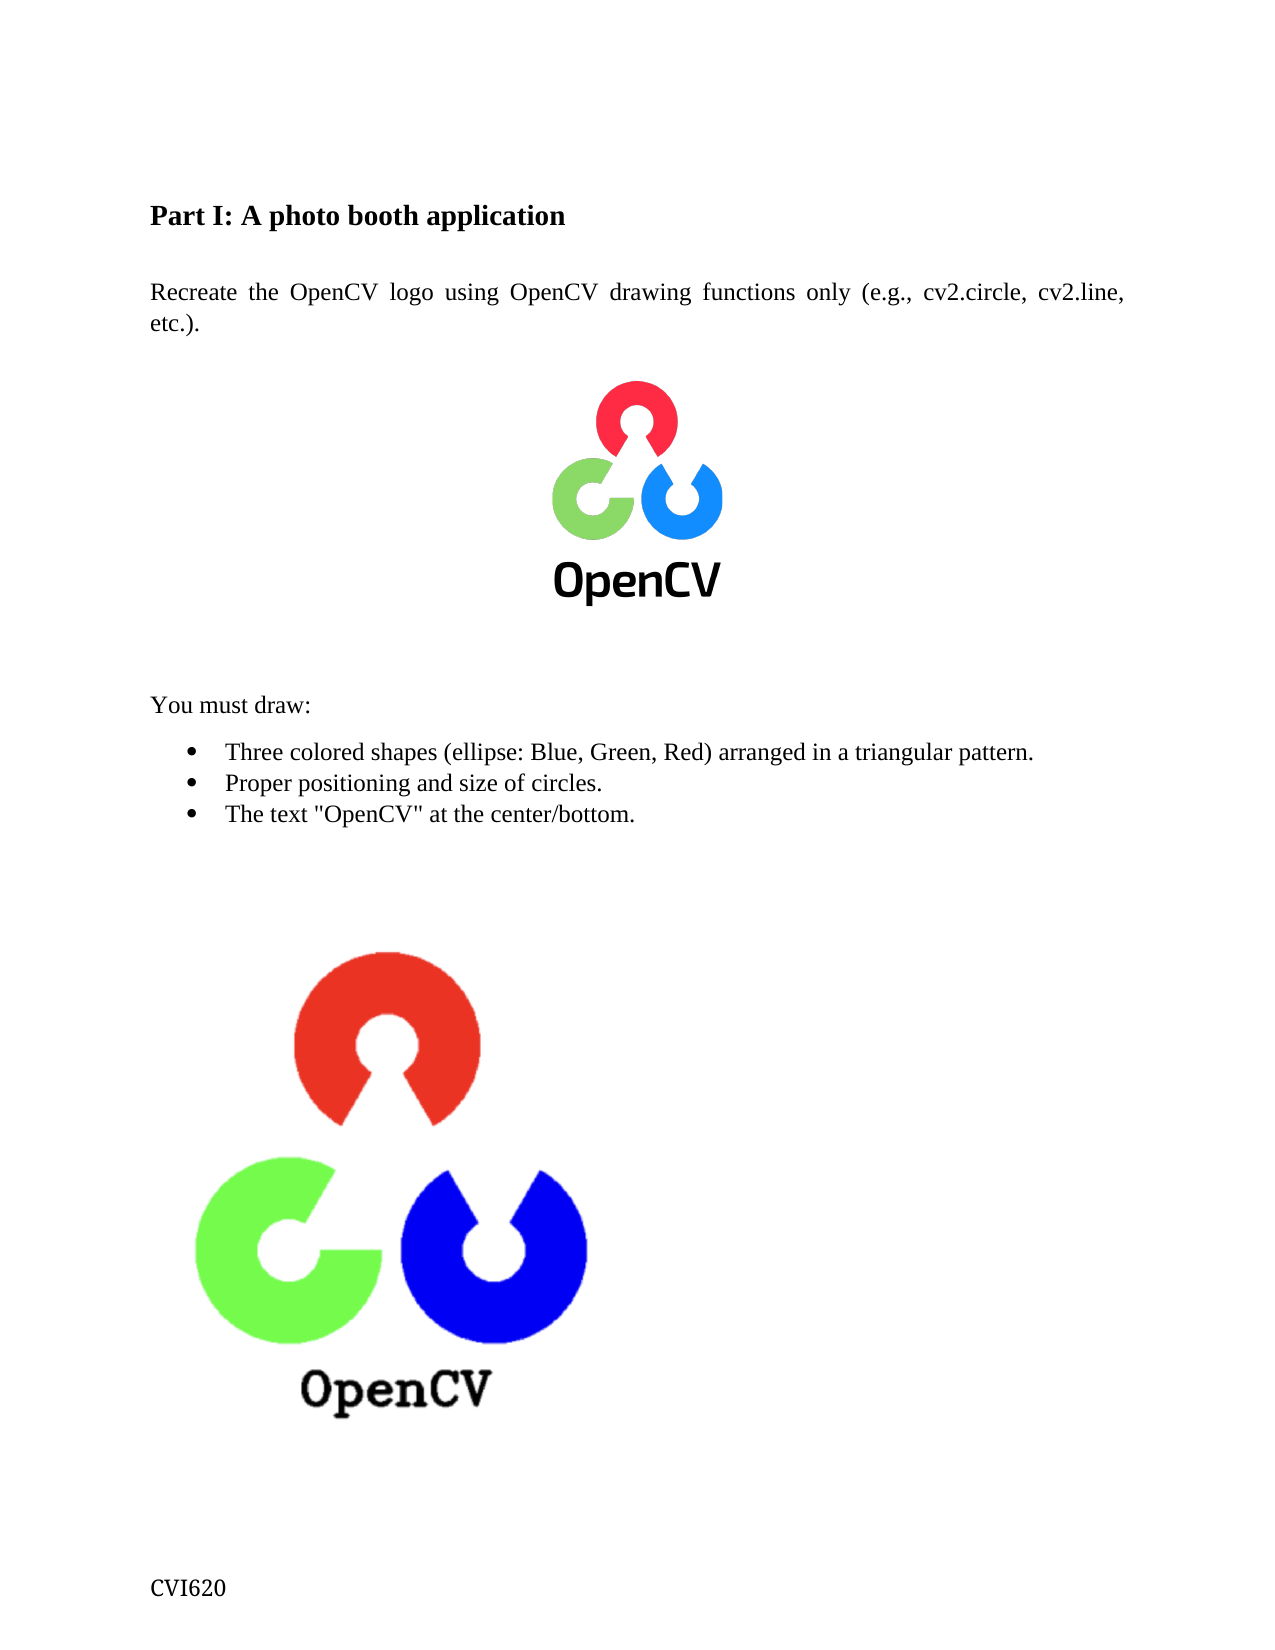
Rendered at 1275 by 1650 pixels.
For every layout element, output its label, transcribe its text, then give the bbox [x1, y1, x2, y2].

picture [150, 942, 619, 1433]
list Proper positioning and size of circles. [187, 768, 1125, 797]
list Three colored shapes (ellipse: Blue, Green, Red) arranged in a triangular pattern. [187, 737, 1125, 766]
text Recreate the OpenCV logo using OpenCV drawing functions only (e.g., cv2.circle, cv2.line, etc.). [150, 277, 1125, 337]
subtitle Part I: A photo booth application [150, 198, 1125, 231]
text You must draw: [150, 690, 1125, 718]
list The text "OpenCV" at the center/bottom. [187, 799, 1125, 828]
picture [552, 381, 723, 607]
